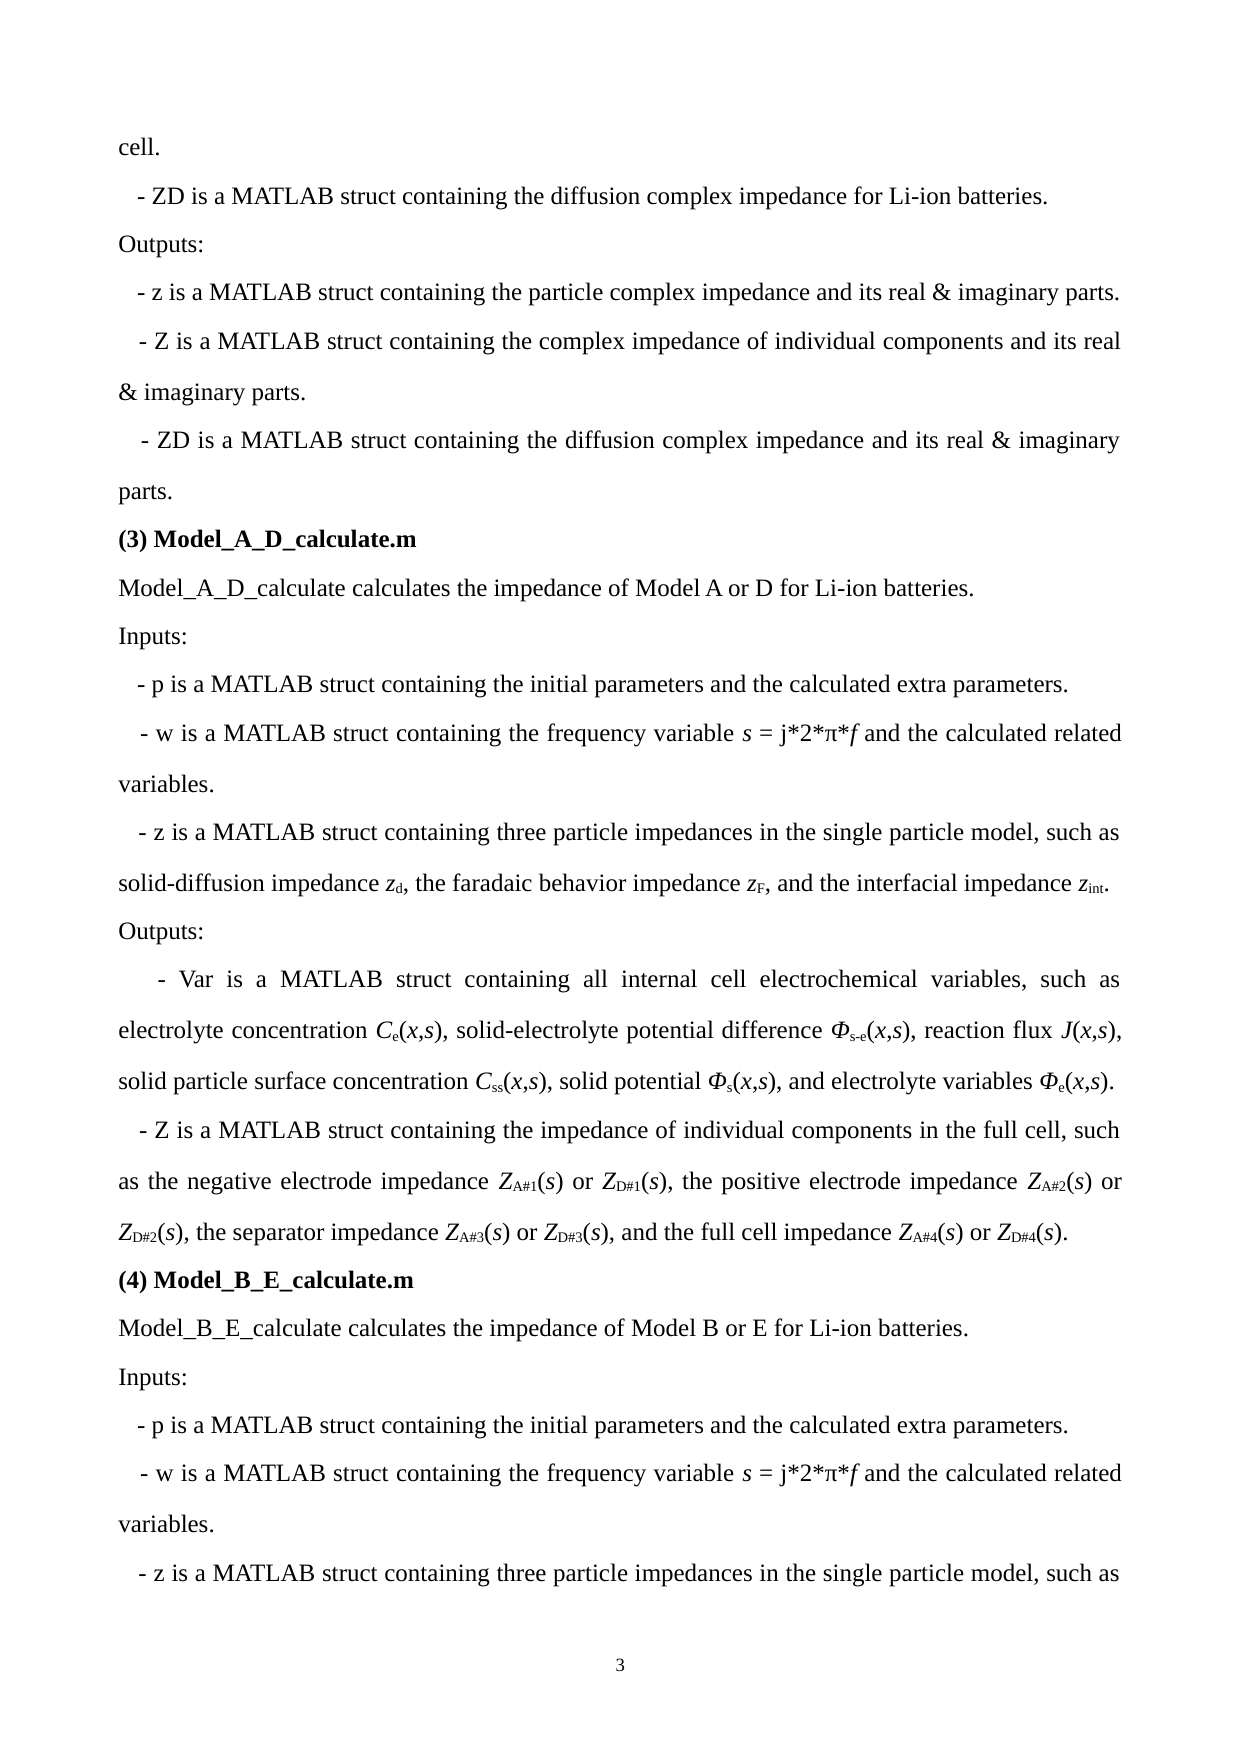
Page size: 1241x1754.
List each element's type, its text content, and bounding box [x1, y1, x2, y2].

text - w is a MATLAB struct containing the frequency variable s = j*2*π*f and the calculated related variables. [118, 1456, 1122, 1541]
text Model_B_E_calculate calculates the impedance of Model B or E for Li-ion batteries. [118, 1311, 1122, 1345]
text - w is a MATLAB struct containing the frequency variable s = j*2*π*f and the calculated related variables. [118, 715, 1122, 800]
text - z is a MATLAB struct containing the particle complex impedance and its real & imaginary parts. [118, 275, 1122, 309]
text - p is a MATLAB struct containing the initial parameters and the calculated extra parameters. [118, 667, 1122, 701]
text - p is a MATLAB struct containing the initial parameters and the calculated extra parameters. [118, 1407, 1122, 1441]
text Inputs: [118, 618, 1122, 652]
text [118, 130, 1122, 164]
text Model_A_D_calculate calculates the impedance of Model A or D for Li-ion batteries. [118, 570, 1122, 604]
text Outputs: [118, 227, 1122, 261]
text - ZD is a MATLAB struct containing the diffusion complex impedance and its real & imaginary parts. [118, 422, 1122, 507]
subtitle (3) Model_A_D_calculate.m [118, 522, 1122, 556]
text Inputs: [118, 1359, 1122, 1393]
text Outputs: [118, 914, 1122, 948]
text - Z is a MATLAB struct containing the impedance of individual components in the full cell, such as the negative electrode impedance ZA#1(s) or ZD#1(s), the positive electrode impedance ZA#2(s) or ZD#2(s), the separator impedance ZA#3(s) or ZD#3(s), and the full cell impedance ZA#4(s) or ZD#4(s). [118, 1112, 1122, 1248]
text - Var is a MATLAB struct containing all internal cell electrochemical variables, such as electrolyte concentration Ce(x,s), solid-electrolyte potential difference Φs-e(x,s), reaction flux J(x,s), solid particle surface concentration Css(x,s), solid potential Φs(x,s), and electrolyte variables Φe(x,s). [118, 962, 1122, 1098]
text - ZD is a MATLAB struct containing the diffusion complex impedance for Li-ion batteries. [118, 178, 1122, 212]
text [118, 1555, 1122, 1589]
text - Z is a MATLAB struct containing the complex impedance of individual components and its real & imaginary parts. [118, 323, 1122, 408]
subtitle (4) Model_B_E_calculate.m [118, 1262, 1122, 1296]
